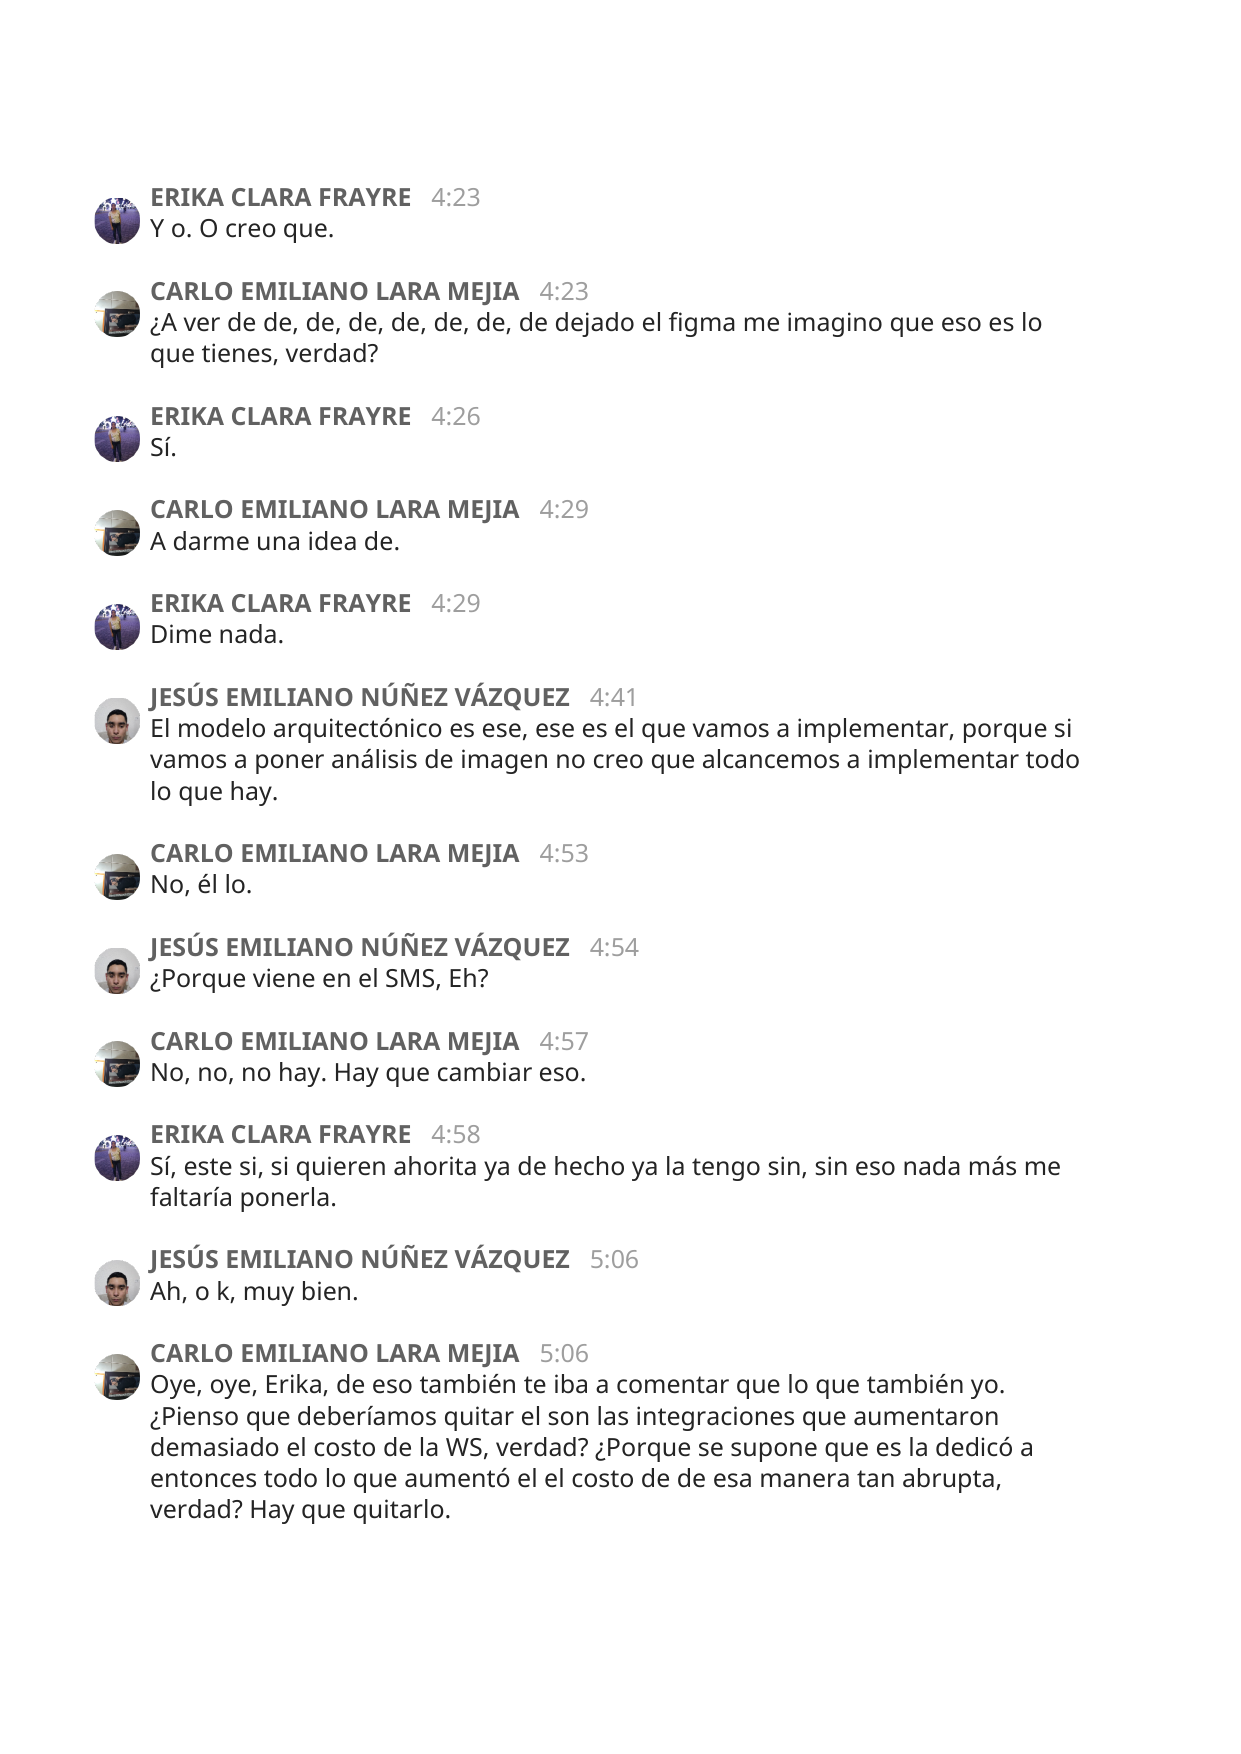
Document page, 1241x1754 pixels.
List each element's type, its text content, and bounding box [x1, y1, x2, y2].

text CARLO EMILIANO LARA MEJIA 5:06 Oye, oye, Erika, de eso también te iba a comentar que lo que también yo. ¿Pienso que deberíamos quitar el son las integraciones que aumentaron demasiado el costo de la WS, verdad? ¿Porque se supone que es la dedicó a entonces todo lo que aumentó el el costo de de esa manera tan abrupta, verdad? Hay que quitarlo. [150, 1306, 1090, 1525]
text JESÚS EMILIANO NÚÑEZ VÁZQUEZ 5:06 Ah, o k, muy bien. [150, 1212, 1090, 1306]
text ERIKA CLARA FRAYRE 4:23 Y o. O creo que. [150, 150, 1090, 244]
picture [94, 1041, 140, 1087]
text CARLO EMILIANO LARA MEJIA 4:29 A darme una idea de. [150, 462, 1090, 556]
text ERIKA CLARA FRAYRE 4:29 Dime nada. [150, 556, 1090, 650]
picture [94, 948, 140, 994]
picture [94, 291, 140, 337]
picture [94, 510, 140, 556]
text CARLO EMILIANO LARA MEJIA 4:23 ¿A ver de de, de, de, de, de, de, de dejado el figma me imagino que eso es lo que tienes, verdad? [150, 244, 1090, 369]
picture [94, 1260, 140, 1306]
text ERIKA CLARA FRAYRE 4:26 Sí. [150, 369, 1090, 462]
picture [94, 1135, 140, 1181]
picture [94, 416, 140, 462]
text CARLO EMILIANO LARA MEJIA 4:57 No, no, no hay. Hay que cambiar eso. [150, 994, 1090, 1087]
text JESÚS EMILIANO NÚÑEZ VÁZQUEZ 4:41 El modelo arquitectónico es ese, ese es el que vamos a implementar, porque si vamos a poner análisis de imagen no creo que alcancemos a implementar todo lo que hay. [150, 650, 1090, 806]
picture [94, 854, 140, 900]
text JESÚS EMILIANO NÚÑEZ VÁZQUEZ 4:54 ¿Porque viene en el SMS, Eh? [150, 900, 1090, 994]
picture [94, 604, 140, 650]
picture [94, 1354, 140, 1400]
text ERIKA CLARA FRAYRE 4:58 Sí, este si, si quieren ahorita ya de hecho ya la tengo sin, sin eso nada más me faltaría ponerla. [150, 1087, 1090, 1212]
picture [94, 198, 140, 244]
picture [94, 698, 140, 744]
text CARLO EMILIANO LARA MEJIA 4:53 No, él lo. [150, 806, 1090, 900]
